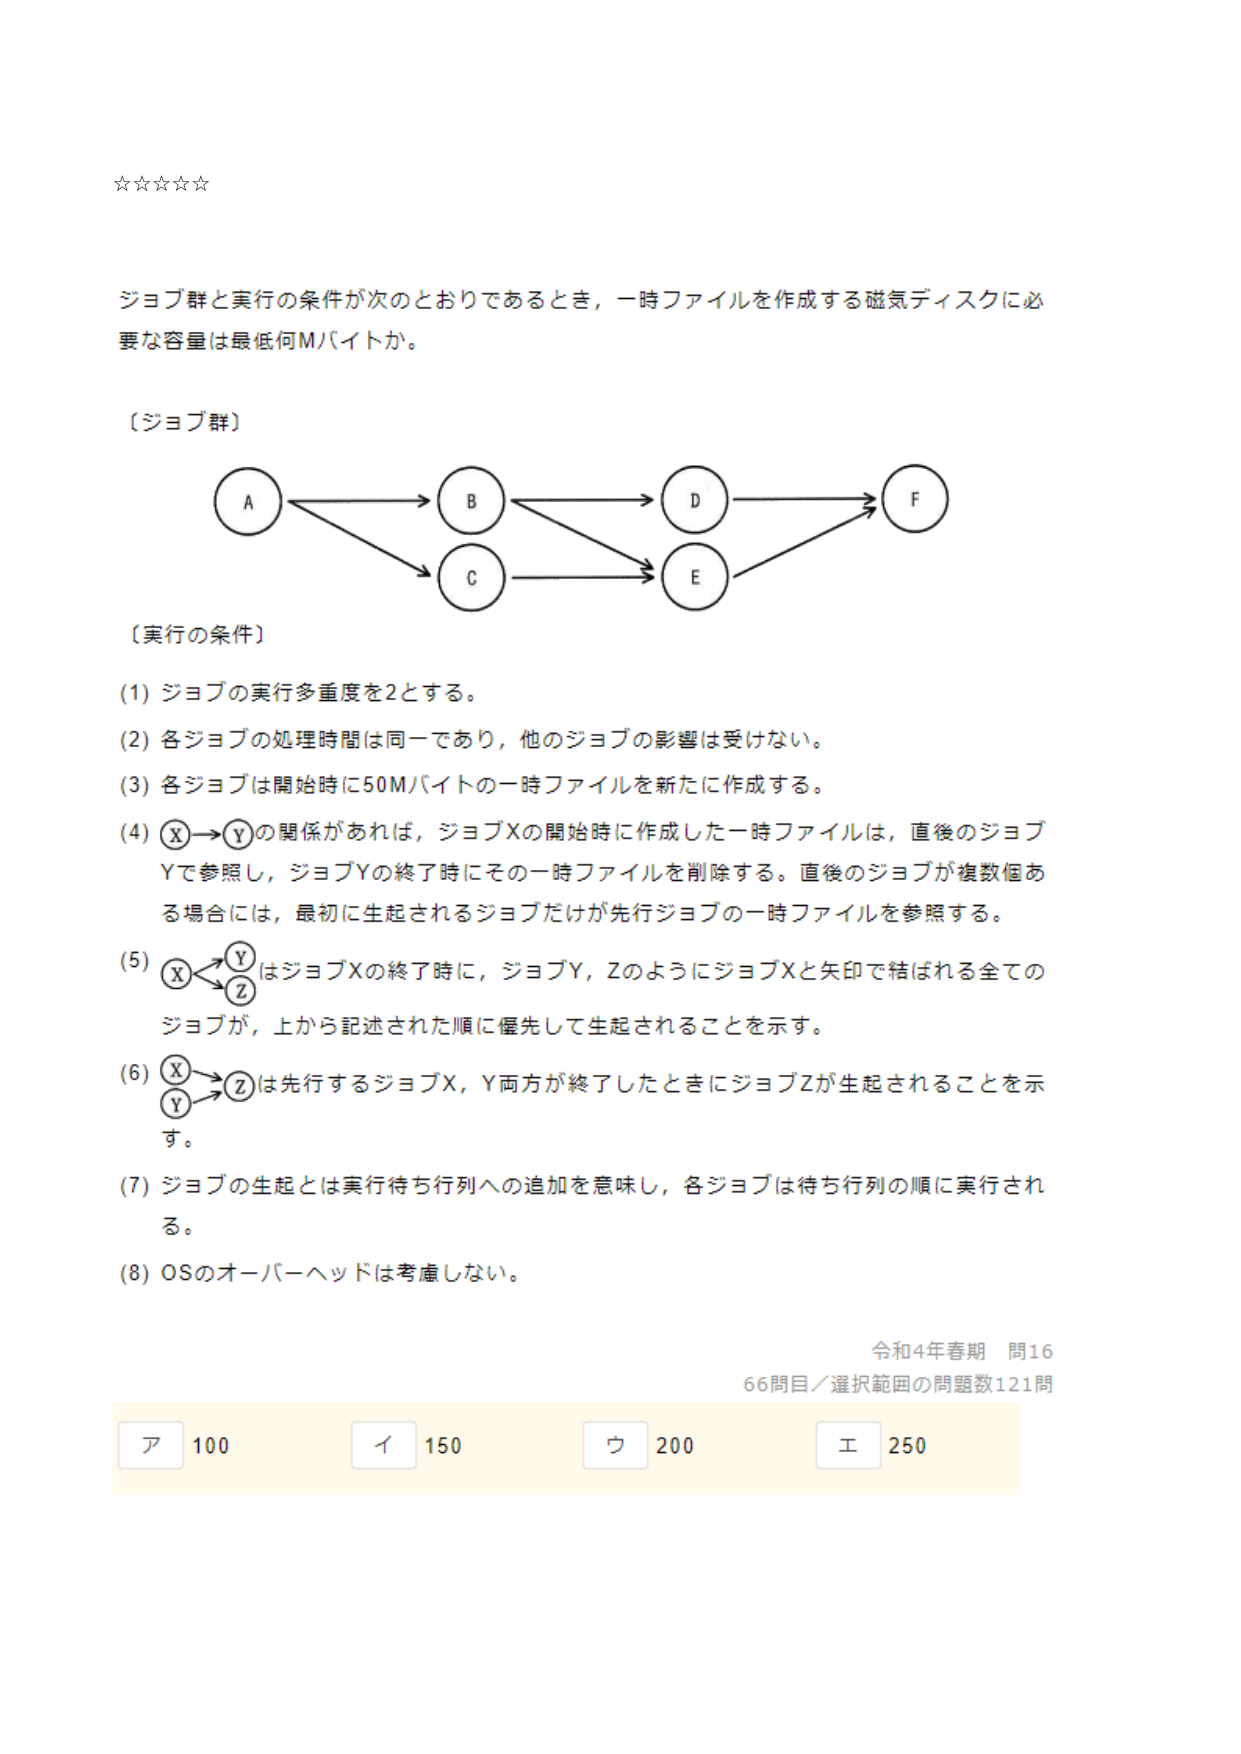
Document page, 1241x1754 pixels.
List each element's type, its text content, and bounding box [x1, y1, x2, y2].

text ☆☆☆☆☆ [112, 164, 1128, 202]
picture [112, 277, 1066, 1495]
